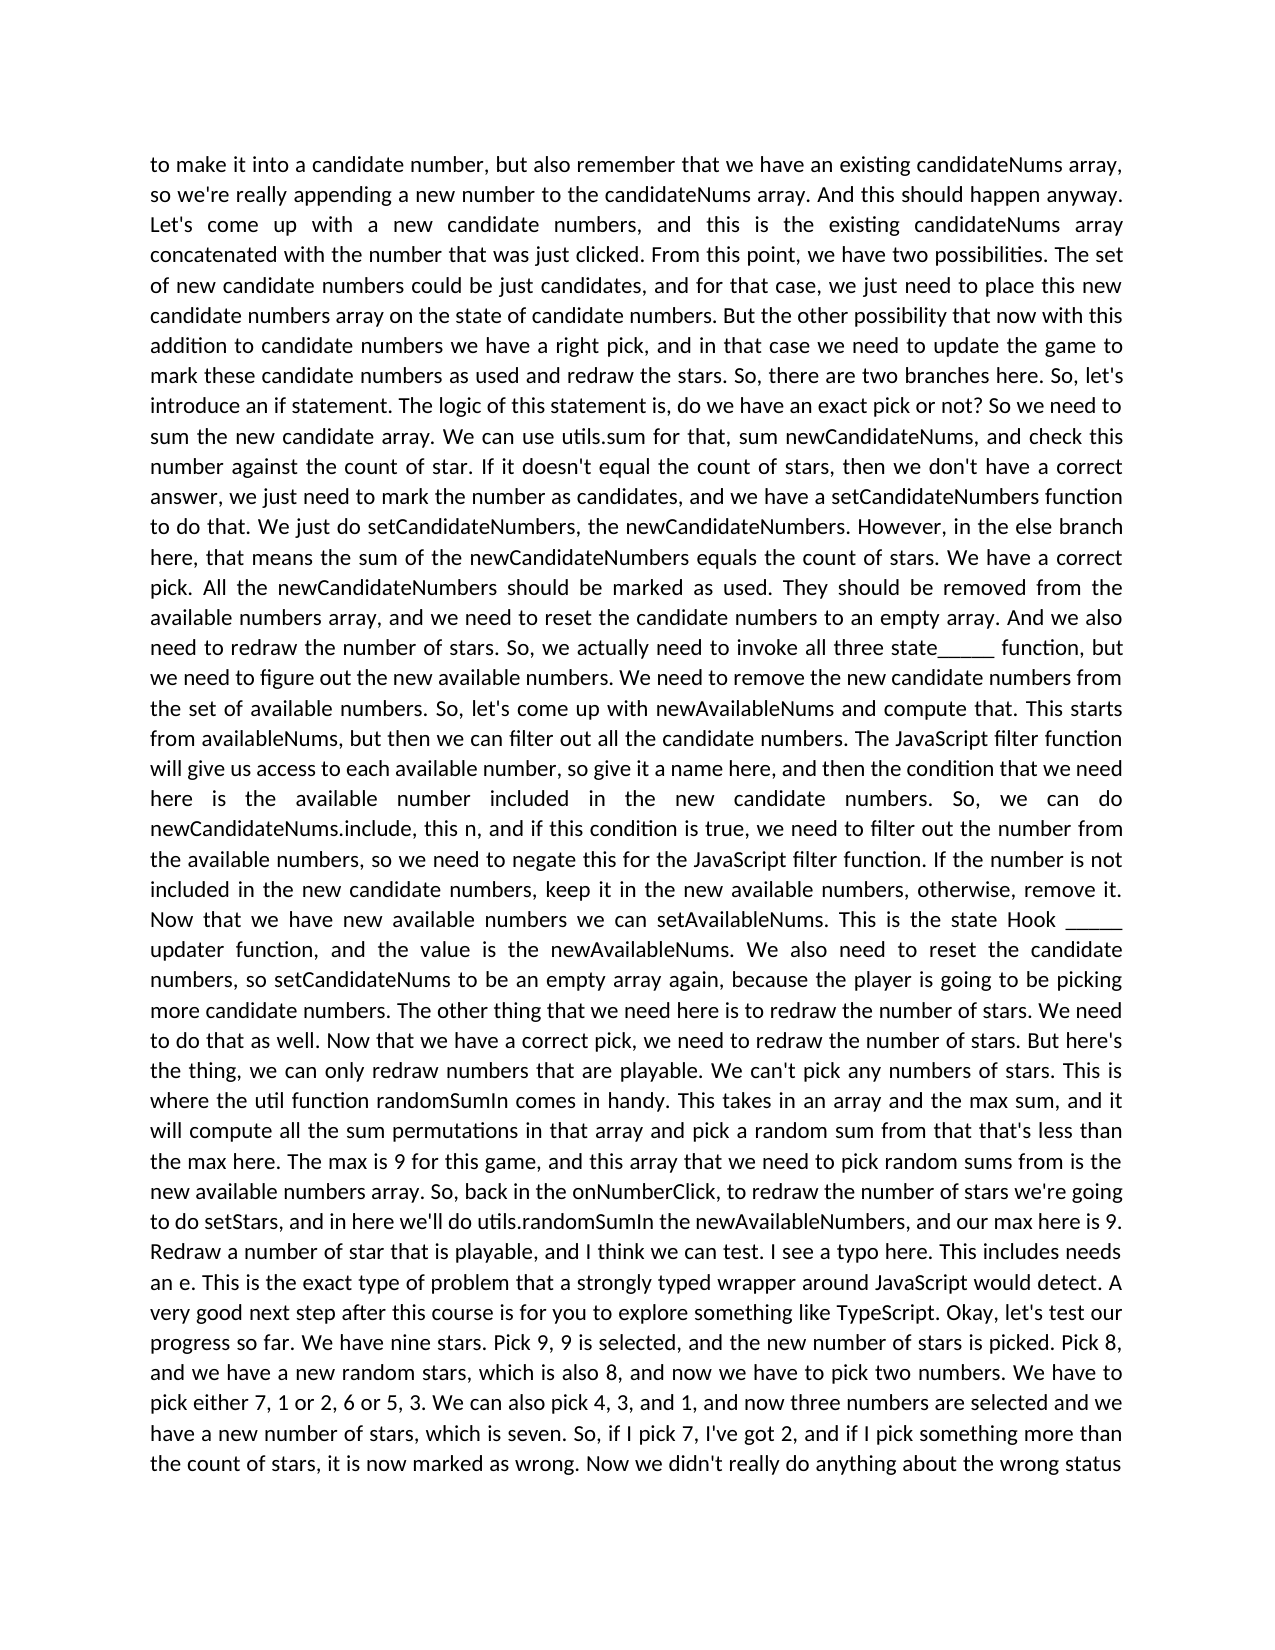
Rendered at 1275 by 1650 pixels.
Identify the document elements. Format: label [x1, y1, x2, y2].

text [150, 150, 1125, 1477]
